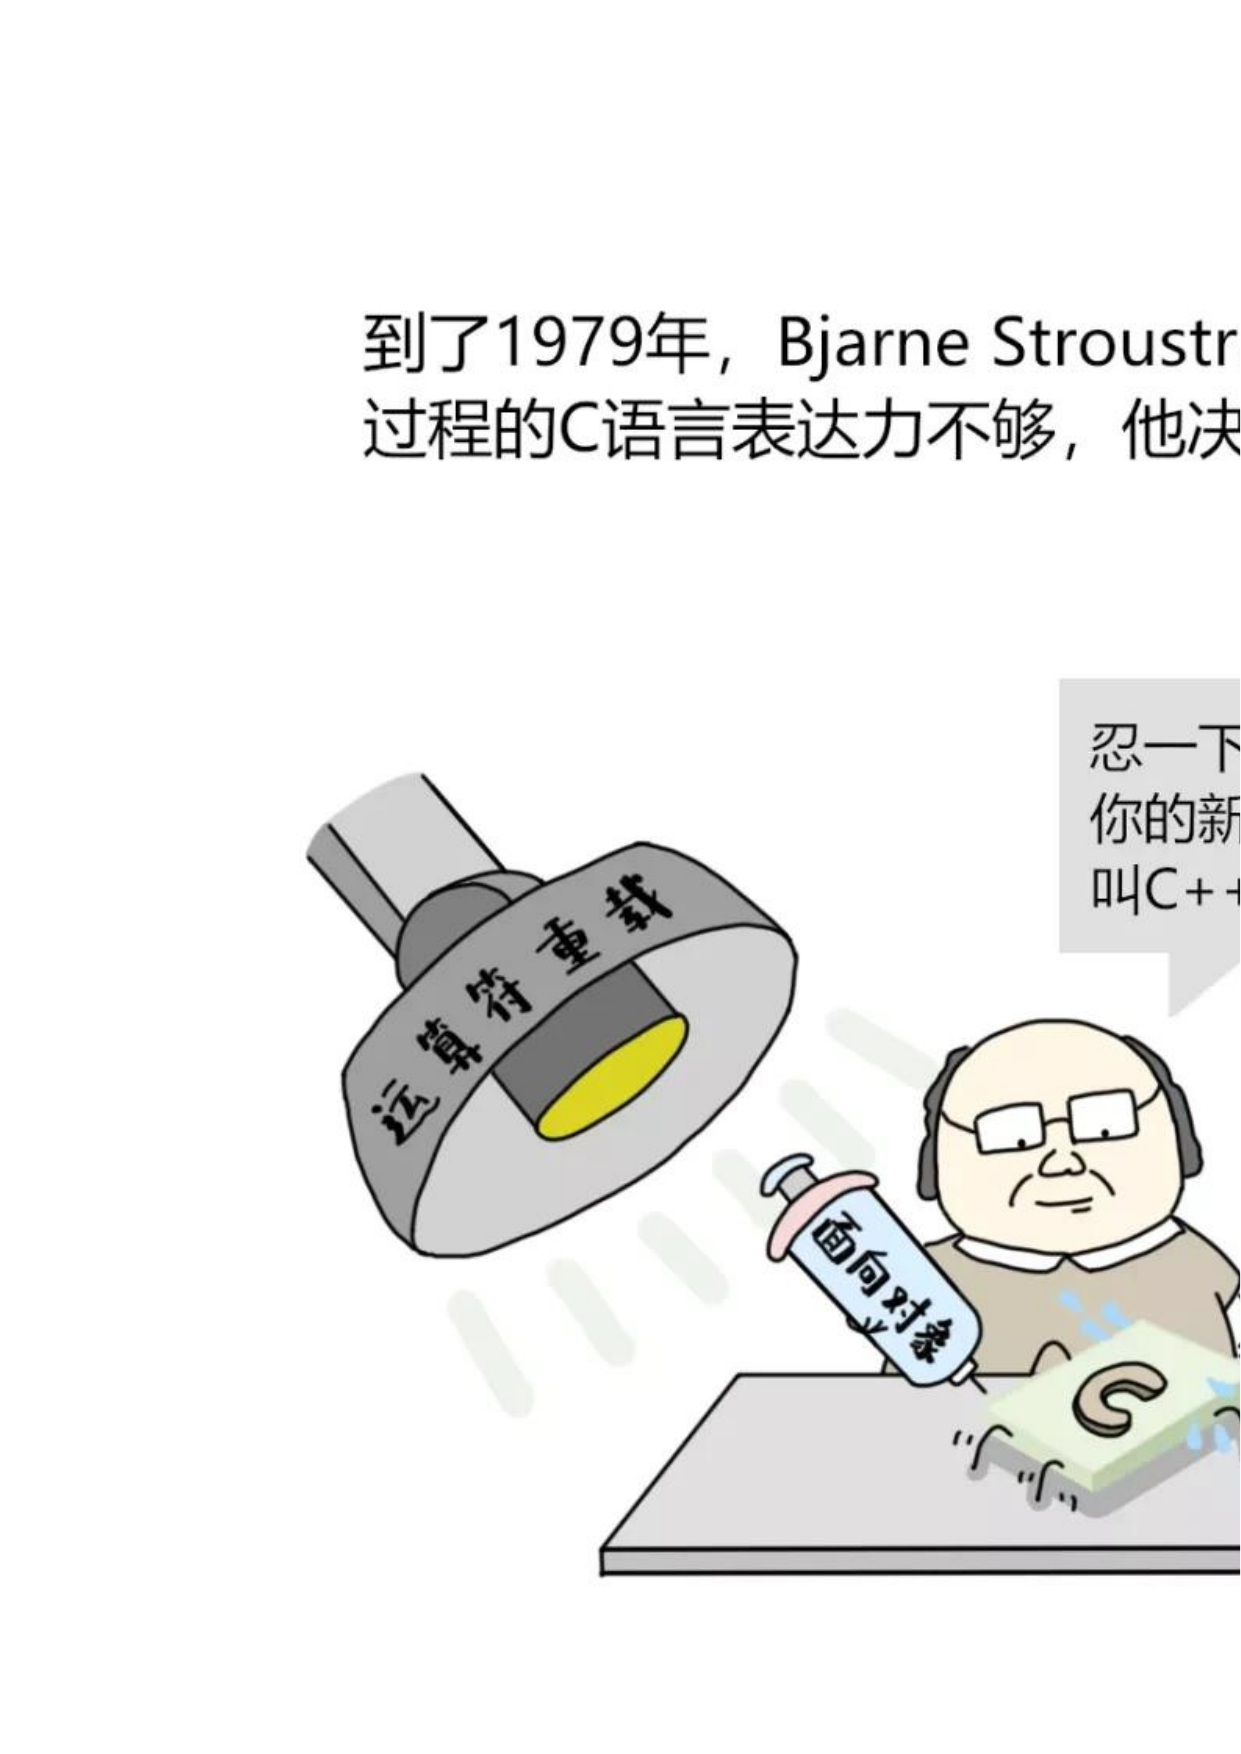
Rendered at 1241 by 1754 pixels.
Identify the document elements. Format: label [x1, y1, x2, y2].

picture [187, 162, 1241, 1592]
